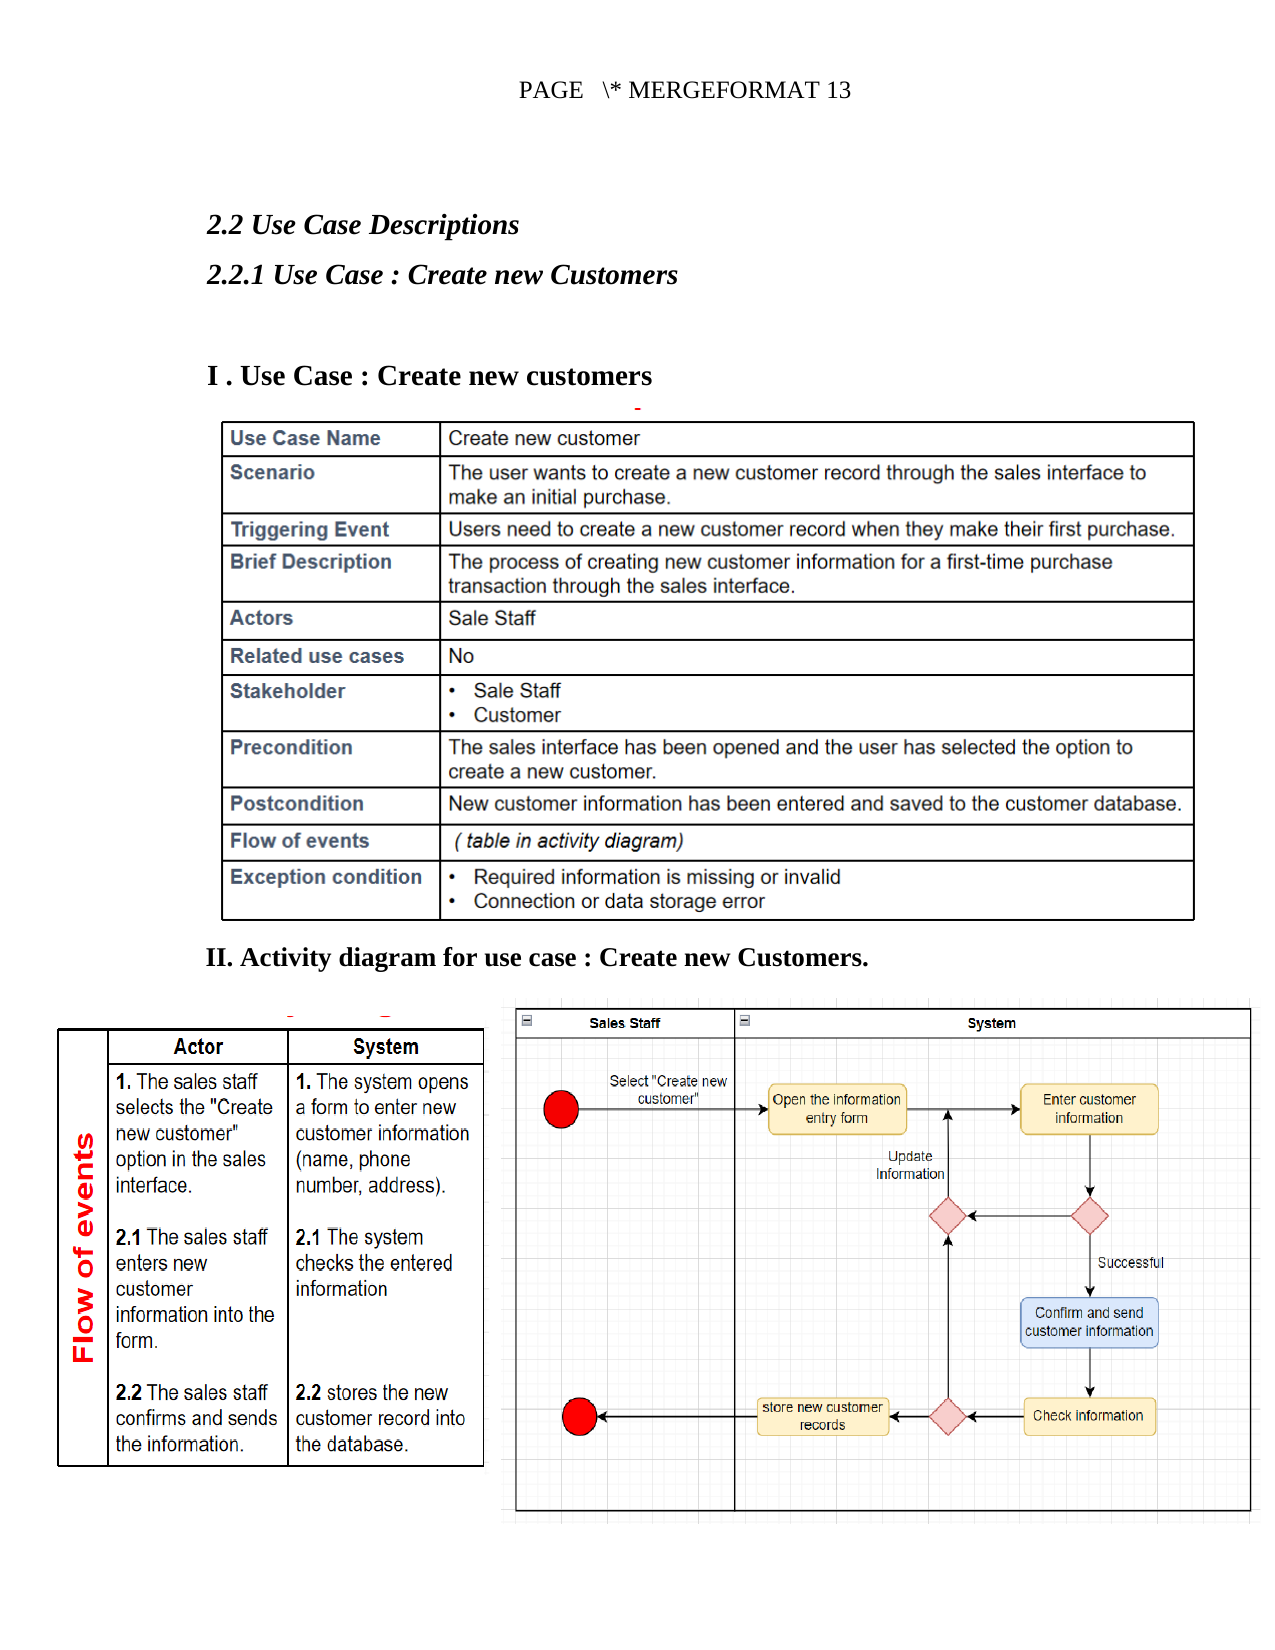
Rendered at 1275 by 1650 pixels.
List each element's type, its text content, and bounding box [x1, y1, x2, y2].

picture [206, 408, 1212, 927]
picture [501, 998, 1261, 1524]
text I . Use Case : Create new customers [207, 358, 1157, 391]
text 2.2 Use Case Descriptions [207, 207, 1157, 240]
text 2.2.1 Use Case : Create new Customers [207, 257, 1157, 291]
text II. Activity diagram for use case : Create new Customers. [205, 941, 1157, 972]
picture [50, 1016, 490, 1483]
